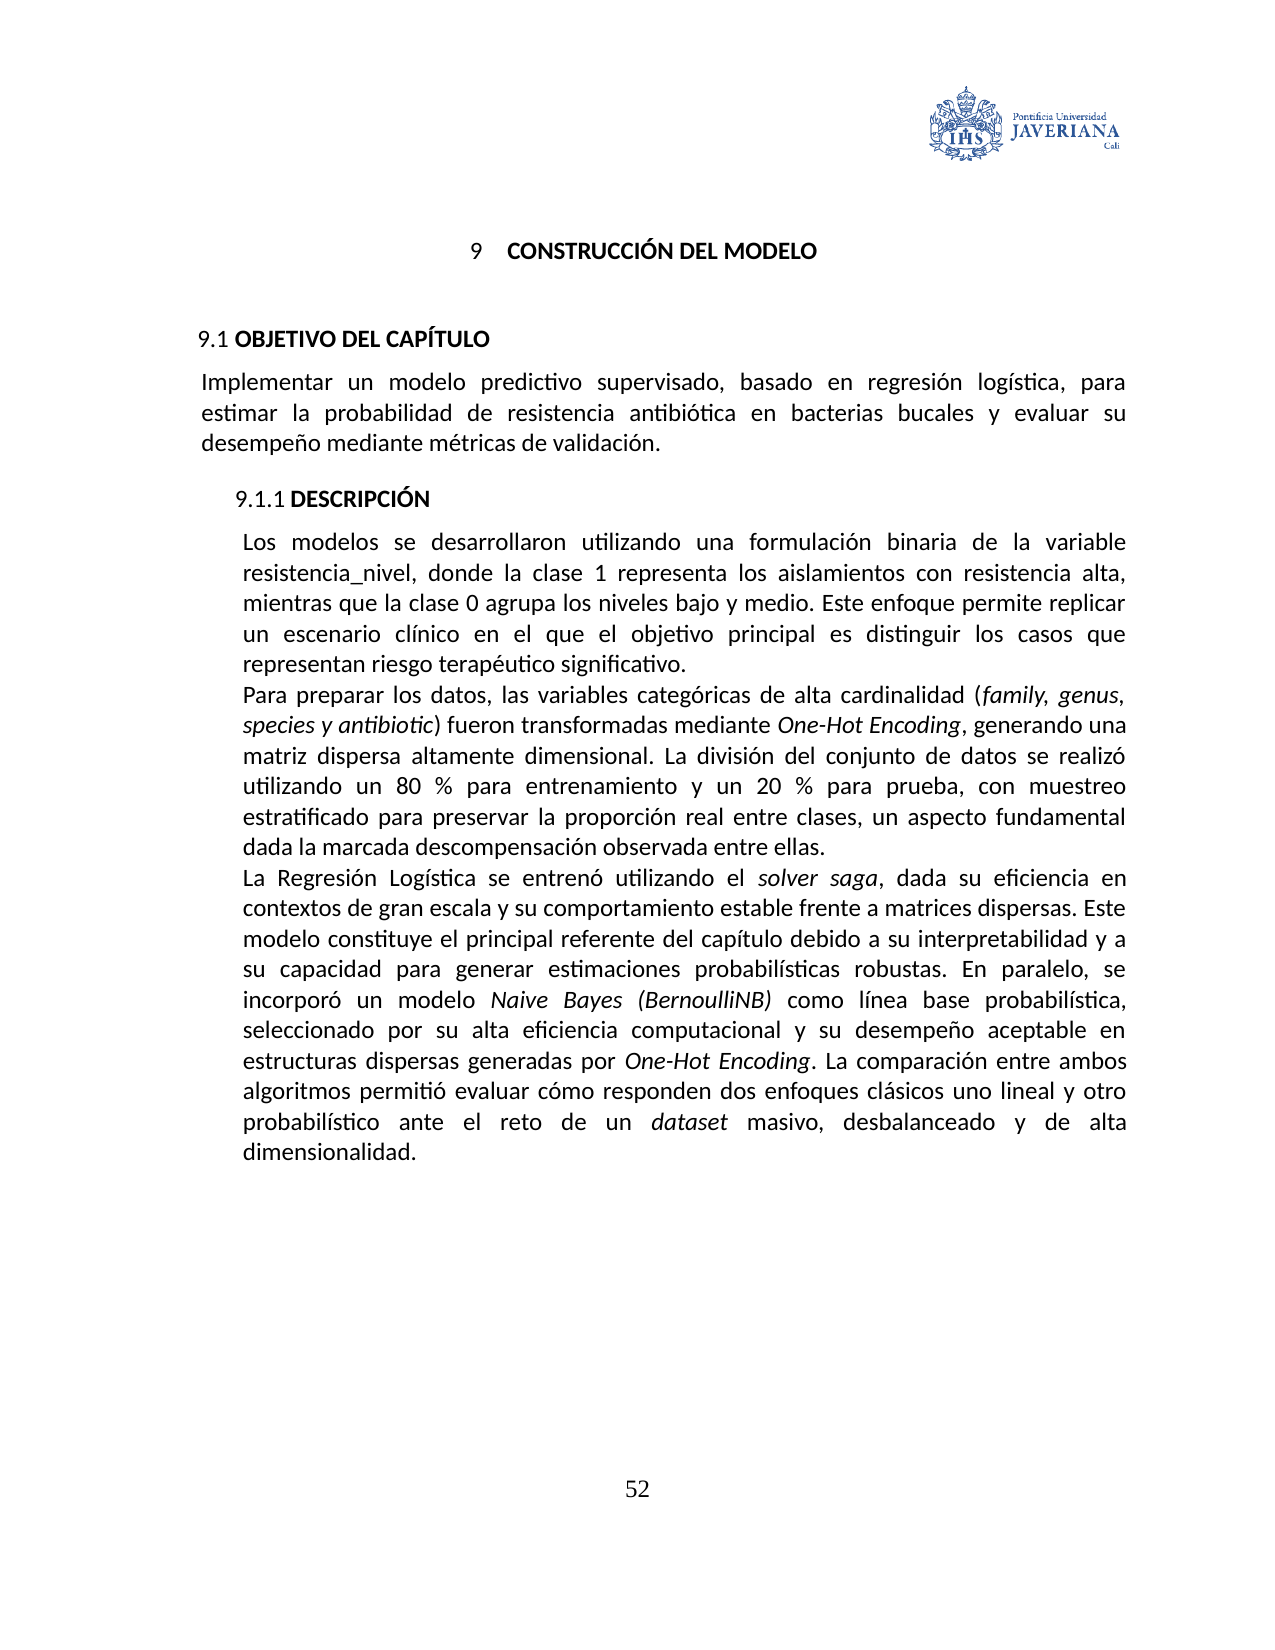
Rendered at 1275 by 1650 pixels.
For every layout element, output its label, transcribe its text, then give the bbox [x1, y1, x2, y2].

picture [920, 75, 1128, 172]
text Implementar un modelo predictivo supervisado, basado en regresión logística, para estimar la probabilidad de resistencia antibiótica en bacterias bucales y evaluar su desempeño mediante métricas de validación. [201, 367, 1127, 458]
text Para preparar los datos, las variables categóricas de alta cardinalidad (family, genus, species y antibiotic) fueron transformadas mediante One-Hot Encoding, generando una matriz dispersa altamente dimensional. La división del conjunto de datos se realizó utilizando un 80 % para entrenamiento y un 20 % para prueba, con muestreo estratificado para preservar la proporción real entre clases, un aspecto fundamental dada la marcada descompensación observada entre ellas. [243, 679, 1127, 862]
text La Regresión Logística se entrenó utilizando el solver saga, dada su eficiencia en contextos de gran escala y su comportamiento estable frente a matrices dispersas. Este modelo constituye el principal referente del capítulo debido a su interpretabilidad y a su capacidad para generar estimaciones probabilísticas robustas. En paralelo, se incorporó un modelo Naive Bayes (BernoulliNB) como línea base probabilística, seleccionado por su alta eficiencia computacional y su desempeño aceptable en estructuras dispersas generadas por One-Hot Encoding. La comparación entre ambos algoritmos permitió evaluar cómo responden dos enfoques clásicos uno lineal y otro probabilístico ante el reto de un dataset masivo, desbalanceado y de alta dimensionalidad. [243, 862, 1127, 1167]
text Los modelos se desarrollaron utilizando una formulación binaria de la variable resistencia_nivel, donde la clase 1 representa los aislamientos con resistencia alta, mientras que la clase 0 agrupa los niveles bajo y medio. Este enfoque permite replicar un escenario clínico en el que el objetivo principal es distinguir los casos que representan riesgo terapéutico significativo. [243, 526, 1127, 679]
subtitle DESCRIPCIÓN [234, 483, 1127, 514]
subtitle OBJETIVO DEL CAPÍTULO [197, 323, 1127, 354]
subtitle CONSTRUCCIÓN DEL MODELO [159, 235, 1127, 266]
